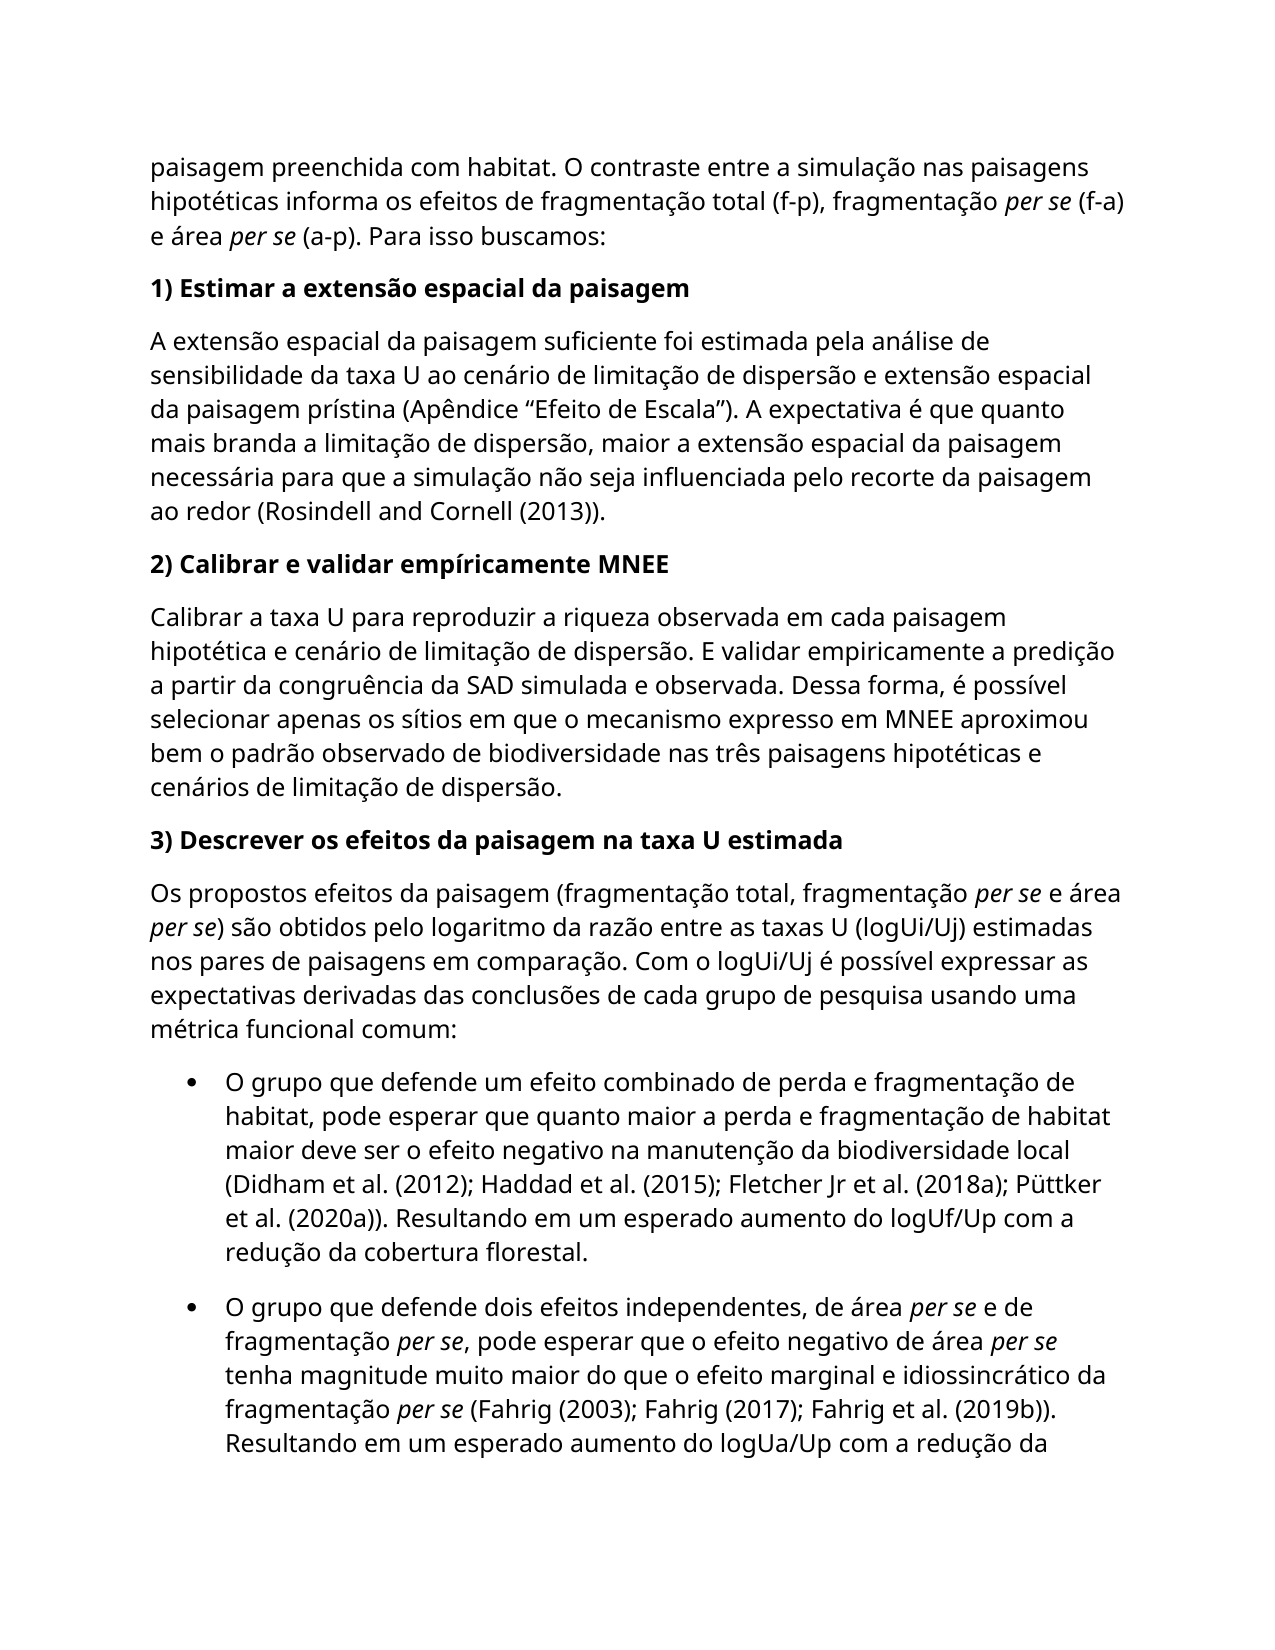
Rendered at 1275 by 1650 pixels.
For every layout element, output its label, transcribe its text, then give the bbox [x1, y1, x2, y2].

text 1) Estimar a extensão espacial da paisagem [150, 271, 1125, 305]
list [187, 1290, 1125, 1460]
text Os propostos efeitos da paisagem (fragmentação total, fragmentação per se e área per se) são obtidos pelo logaritmo da razão entre as taxas U (logUi/Uj) estimadas nos pares de paisagens em comparação. Com o logUi/Uj é possível expressar as expectativas derivadas das conclusões de cada grupo de pesquisa usando uma métrica funcional comum: [150, 876, 1125, 1046]
text 3) Descrever os efeitos da paisagem na taxa U estimada [150, 823, 1125, 857]
list O grupo que defende um efeito combinado de perda e fragmentação de habitat, pode esperar que quanto maior a perda e fragmentação de habitat maior deve ser o efeito negativo na manutenção da biodiversidade local (Didham et al. (2012); Haddad et al. (2015); Fletcher Jr et al. (2018a); Püttker et al. (2020a)). Resultando em um esperado aumento do logUf/Up com a redução da cobertura florestal. [187, 1065, 1125, 1269]
text Calibrar a taxa U para reproduzir a riqueza observada em cada paisagem hipotética e cenário de limitação de dispersão. E validar empiricamente a predição a partir da congruência da SAD simulada e observada. Dessa forma, é possível selecionar apenas os sítios em que o mecanismo expresso em MNEE aproximou bem o padrão observado de biodiversidade nas três paisagens hipotéticas e cenários de limitação de dispersão. [150, 600, 1125, 804]
text 2) Calibrar e validar empíricamente MNEE [150, 547, 1125, 581]
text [150, 150, 1125, 252]
text A extensão espacial da paisagem suficiente foi estimada pela análise de sensibilidade da taxa U ao cenário de limitação de dispersão e extensão espacial da paisagem prístina (Apêndice “Efeito de Escala”). A expectativa é que quanto mais branda a limitação de dispersão, maior a extensão espacial da paisagem necessária para que a simulação não seja influenciada pelo recorte da paisagem ao redor (Rosindell and Cornell (2013)). [150, 324, 1125, 528]
